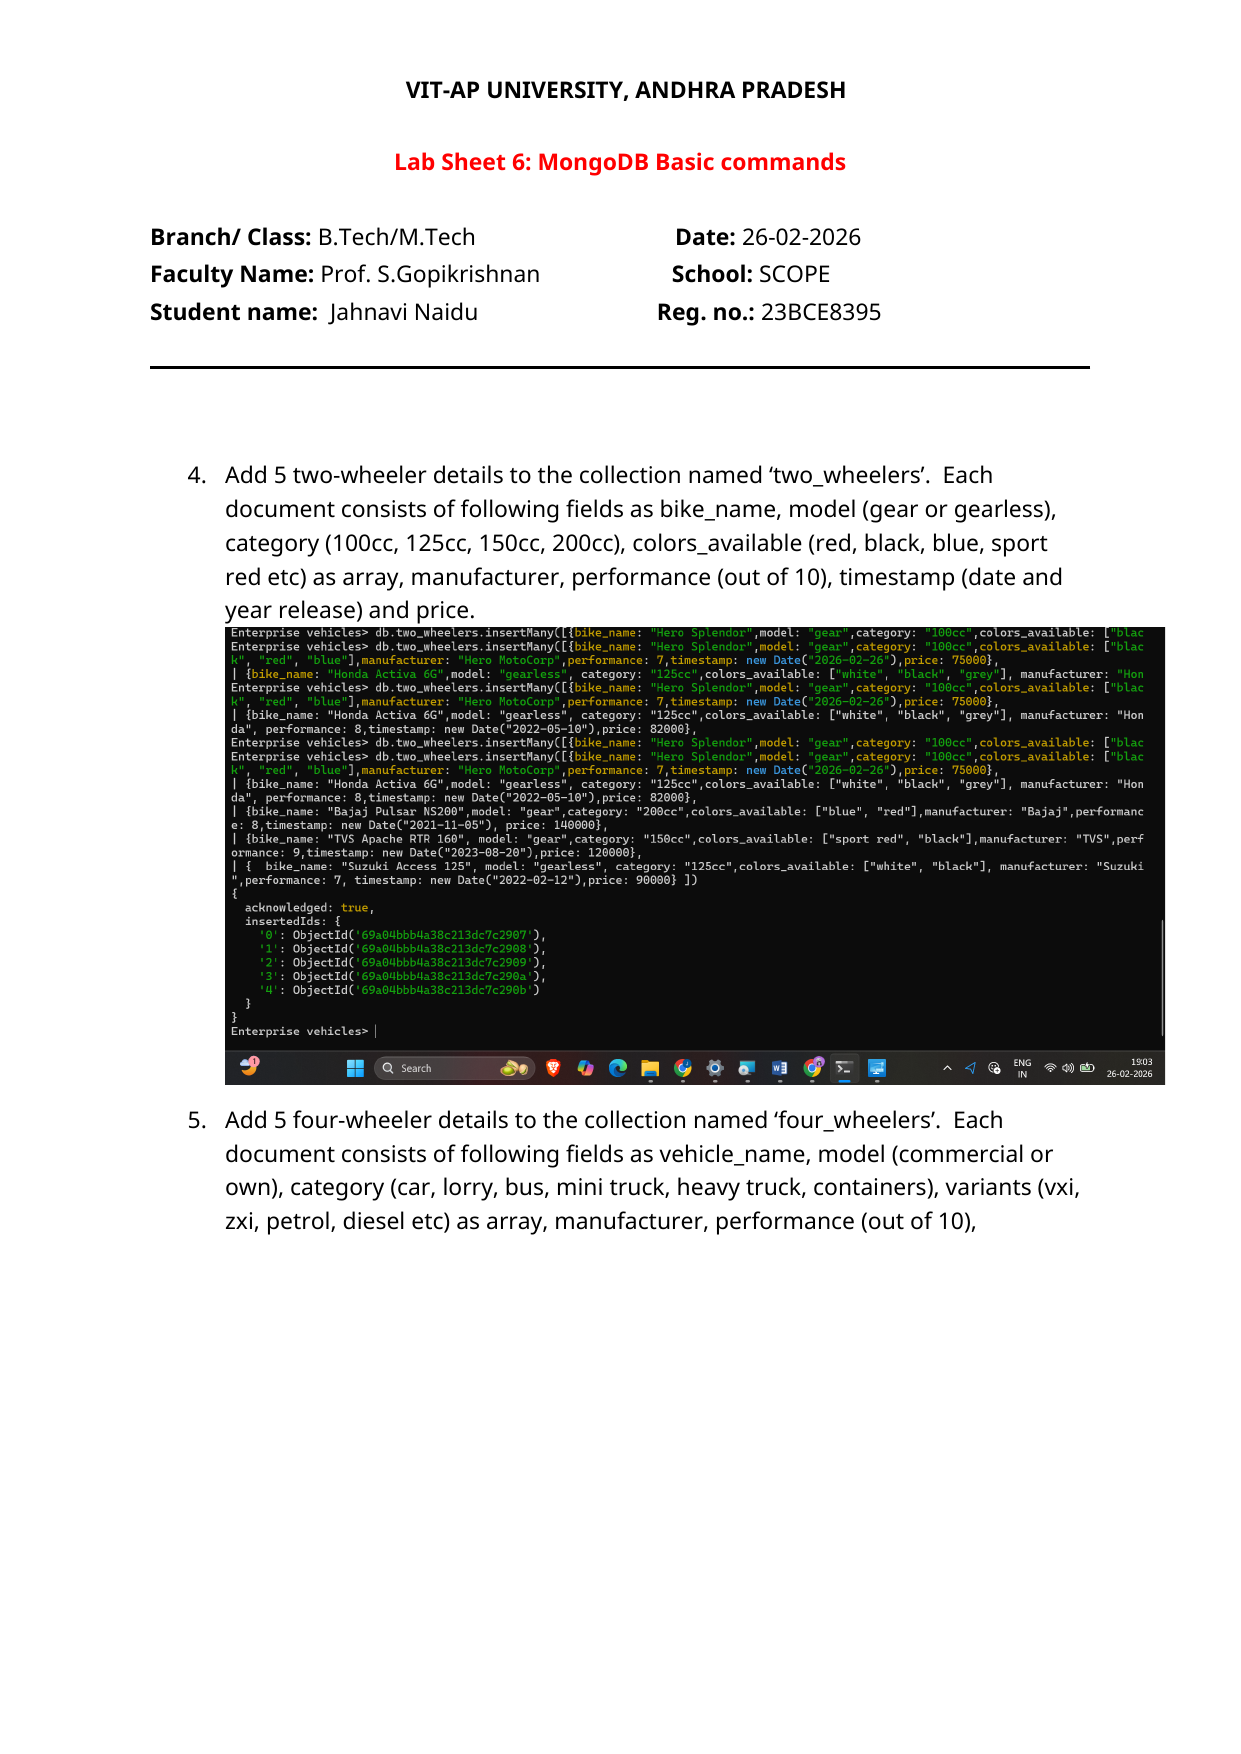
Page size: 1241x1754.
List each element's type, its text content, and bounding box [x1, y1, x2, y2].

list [187, 1104, 1090, 1236]
picture [225, 627, 1166, 1085]
